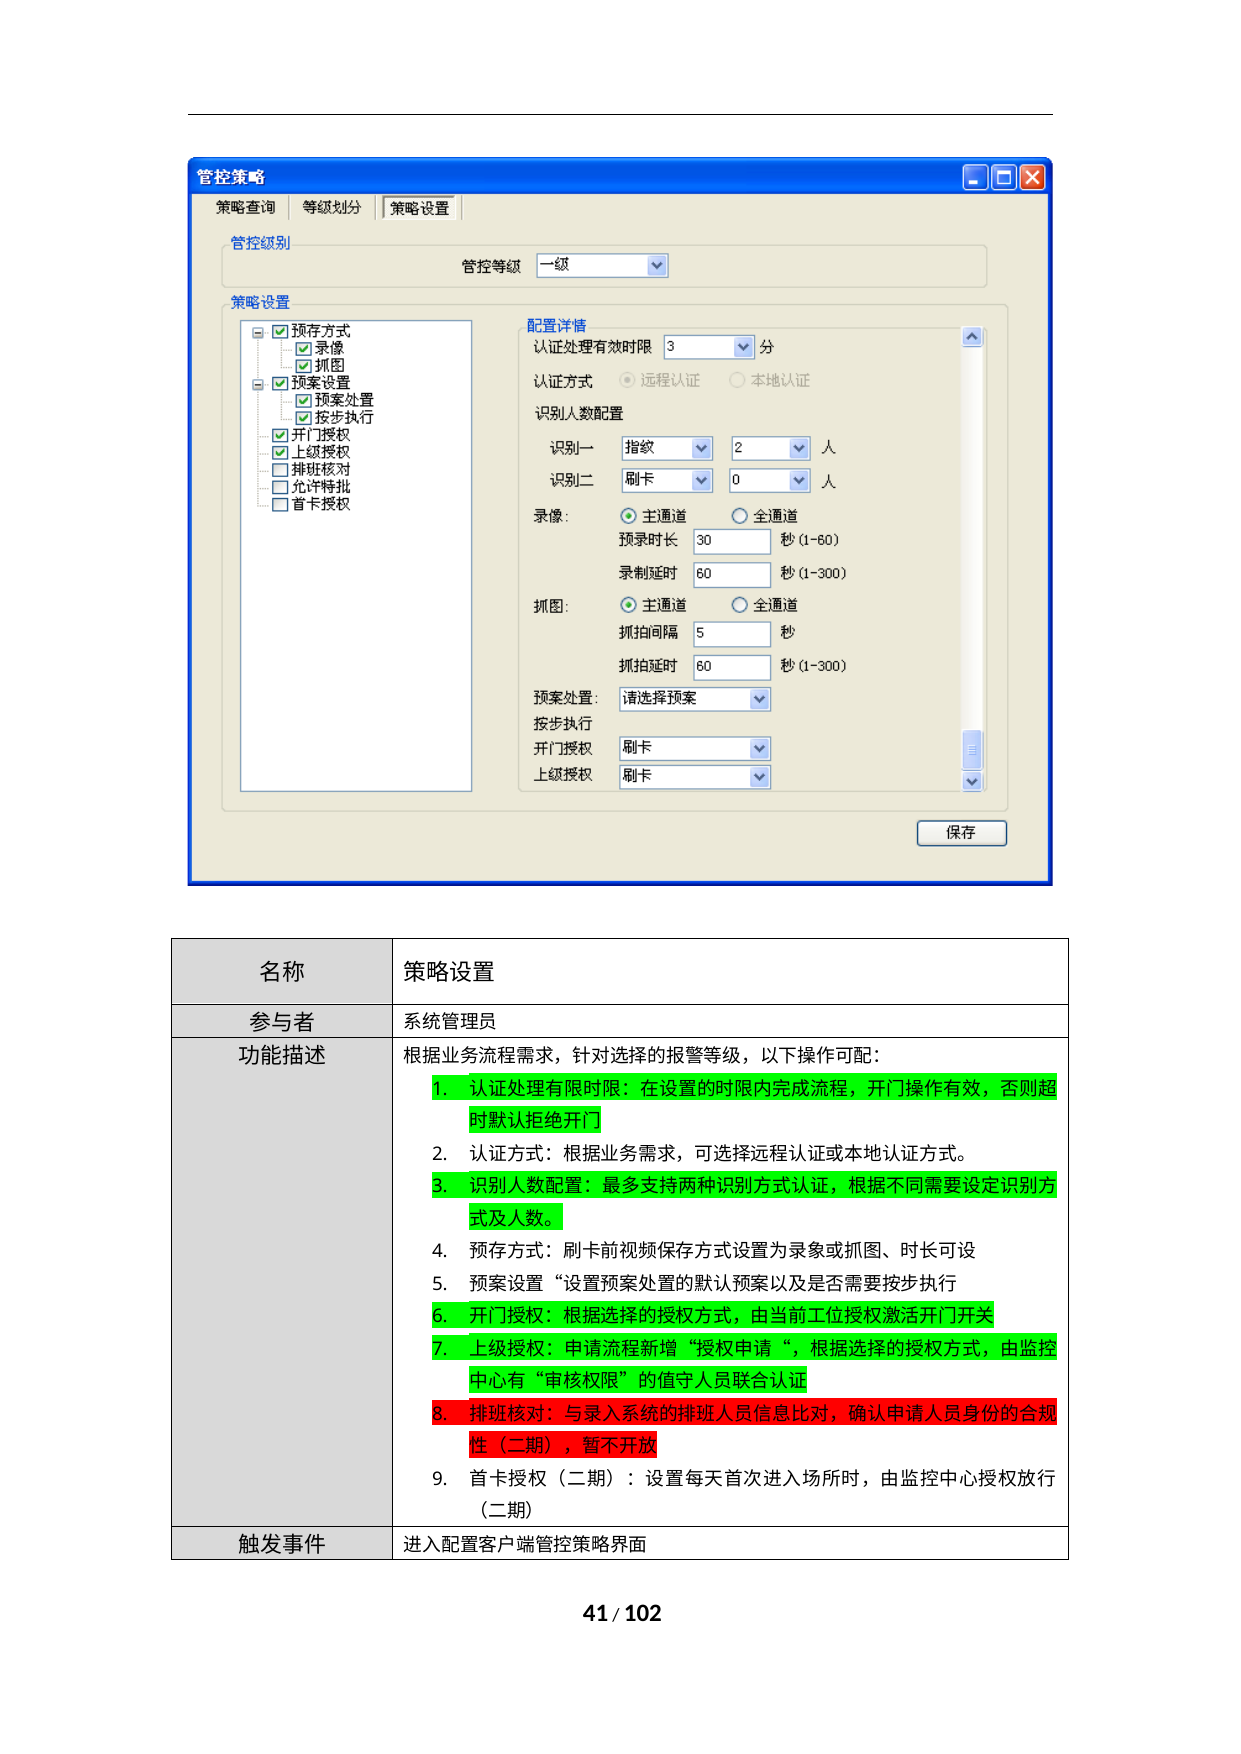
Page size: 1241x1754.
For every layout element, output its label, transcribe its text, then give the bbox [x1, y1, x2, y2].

table_cell 参与者 [172, 1005, 392, 1037]
table_header 策略设置 [393, 939, 1068, 1003]
table_cell 触发事件 [172, 1527, 392, 1559]
table_cell 根据业务流程需求，针对选择的报警等级，以下操作可配： 认证处理有限时限：在设置的时限内完成流程，开门操作有效，否则超时默认拒绝开门 认证方式：根据业务需求，可选择远程认证或本地认证方式。 识别人数配置：最多支持两种识别方式认证，根据不同需要设定识别方式及人数。 预存方式：刷卡前视频保存方式设置为录象或抓图、时长可设 预案设置“设置预案处置的默认预案以及是否需要按步执行 开门授权：根据选择的授权方式，由当前工位授权激活开门开关 上级授权：申请流程新增“授权申请“，根据选择的授权方式，由监控中心有“审核权限”的值守人员联合认证 排班核对：与录入系统的排班人员信息比对，确认申请人员身份的合规性（二期），暂不开放 首卡授权（二期）：设置每天首次进入场所时，由监控中心授权放行（二期） [393, 1038, 1068, 1526]
table_cell 系统管理员 [393, 1005, 1068, 1037]
table_cell 功能描述 [172, 1038, 392, 1526]
table_cell 进入配置客户端管控策略界面 [393, 1527, 1068, 1559]
picture [187, 157, 1053, 886]
table_header 名称 [172, 939, 392, 1003]
